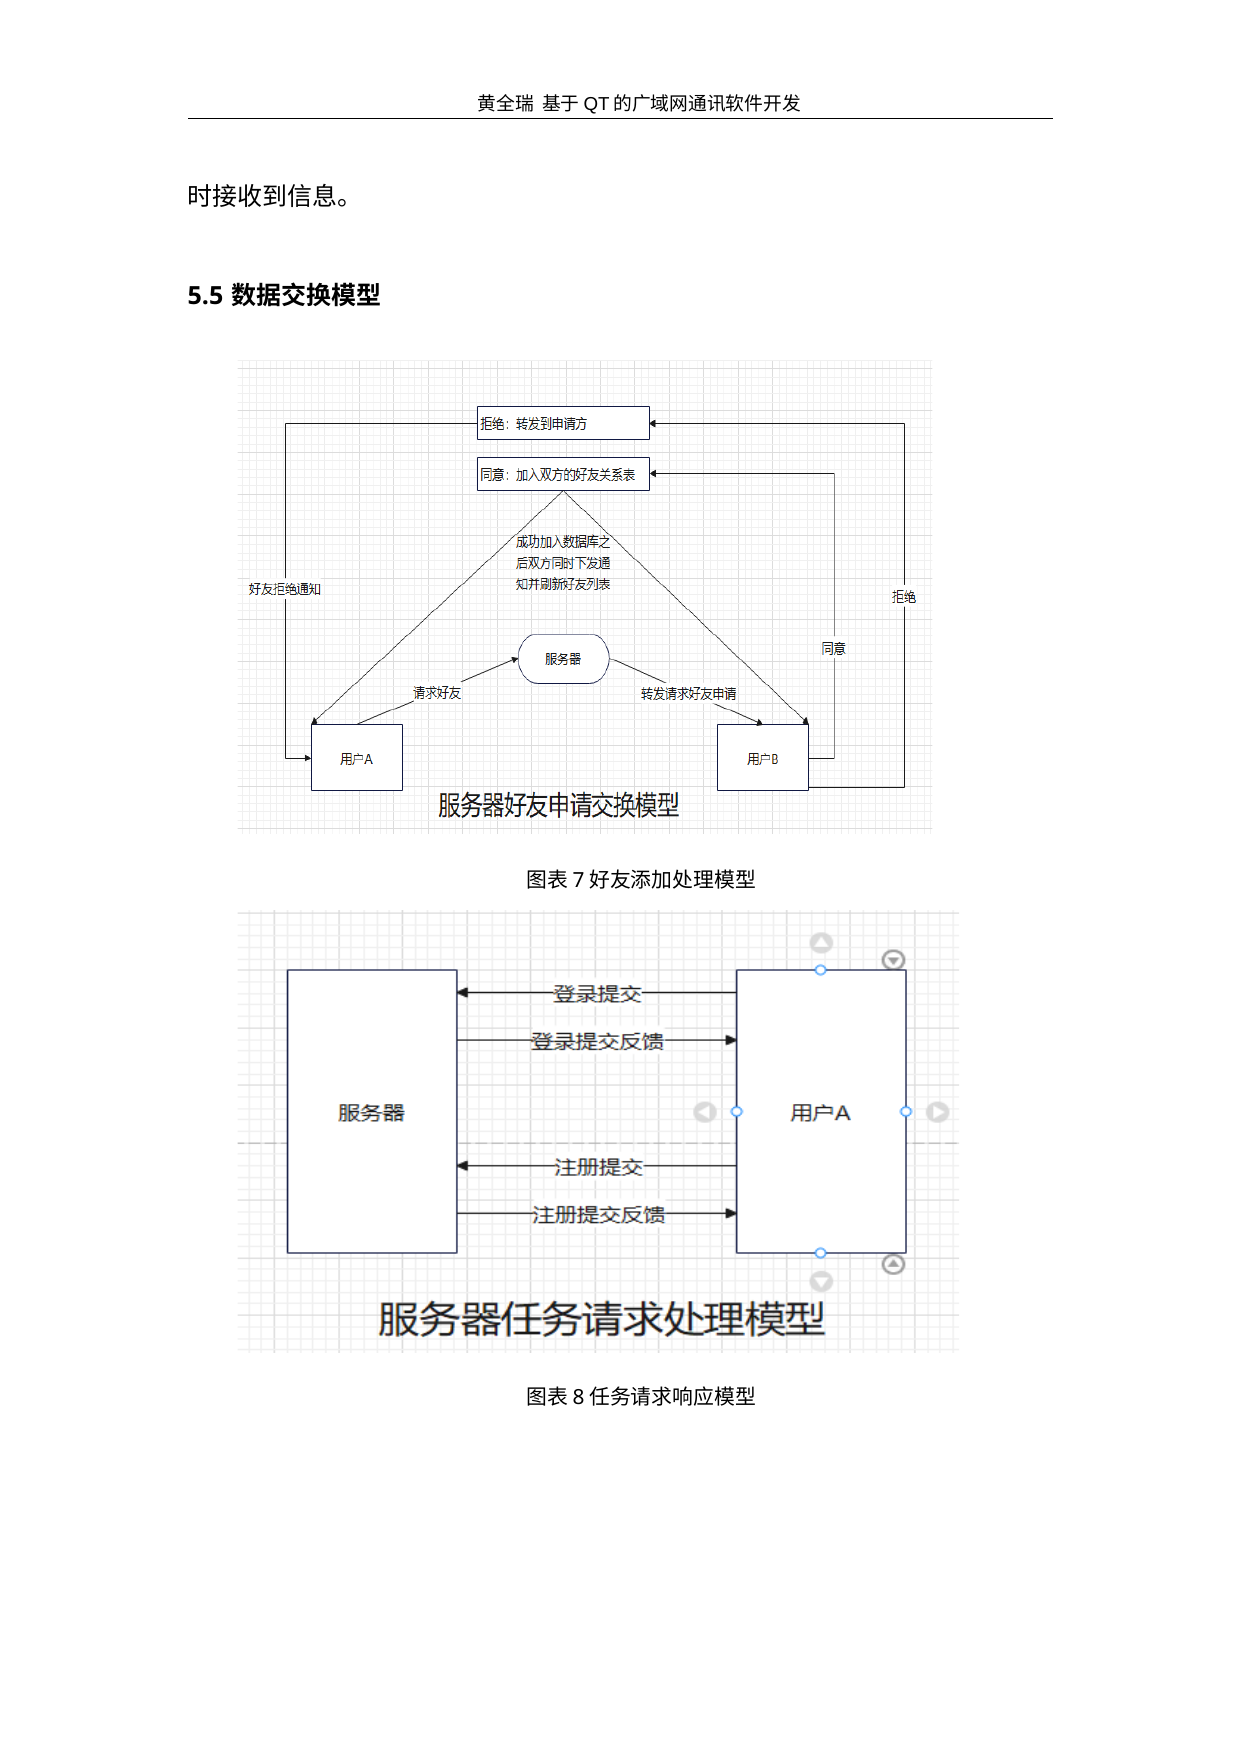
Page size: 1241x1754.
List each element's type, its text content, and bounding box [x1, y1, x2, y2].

text 图表 7 好友添加处理模型 [187, 863, 1053, 895]
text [187, 162, 1053, 227]
picture [237, 360, 933, 834]
picture [237, 910, 960, 1353]
subtitle 数据交换模型 [187, 261, 1053, 326]
text 图表 8 任务请求响应模型 [187, 1379, 1053, 1412]
